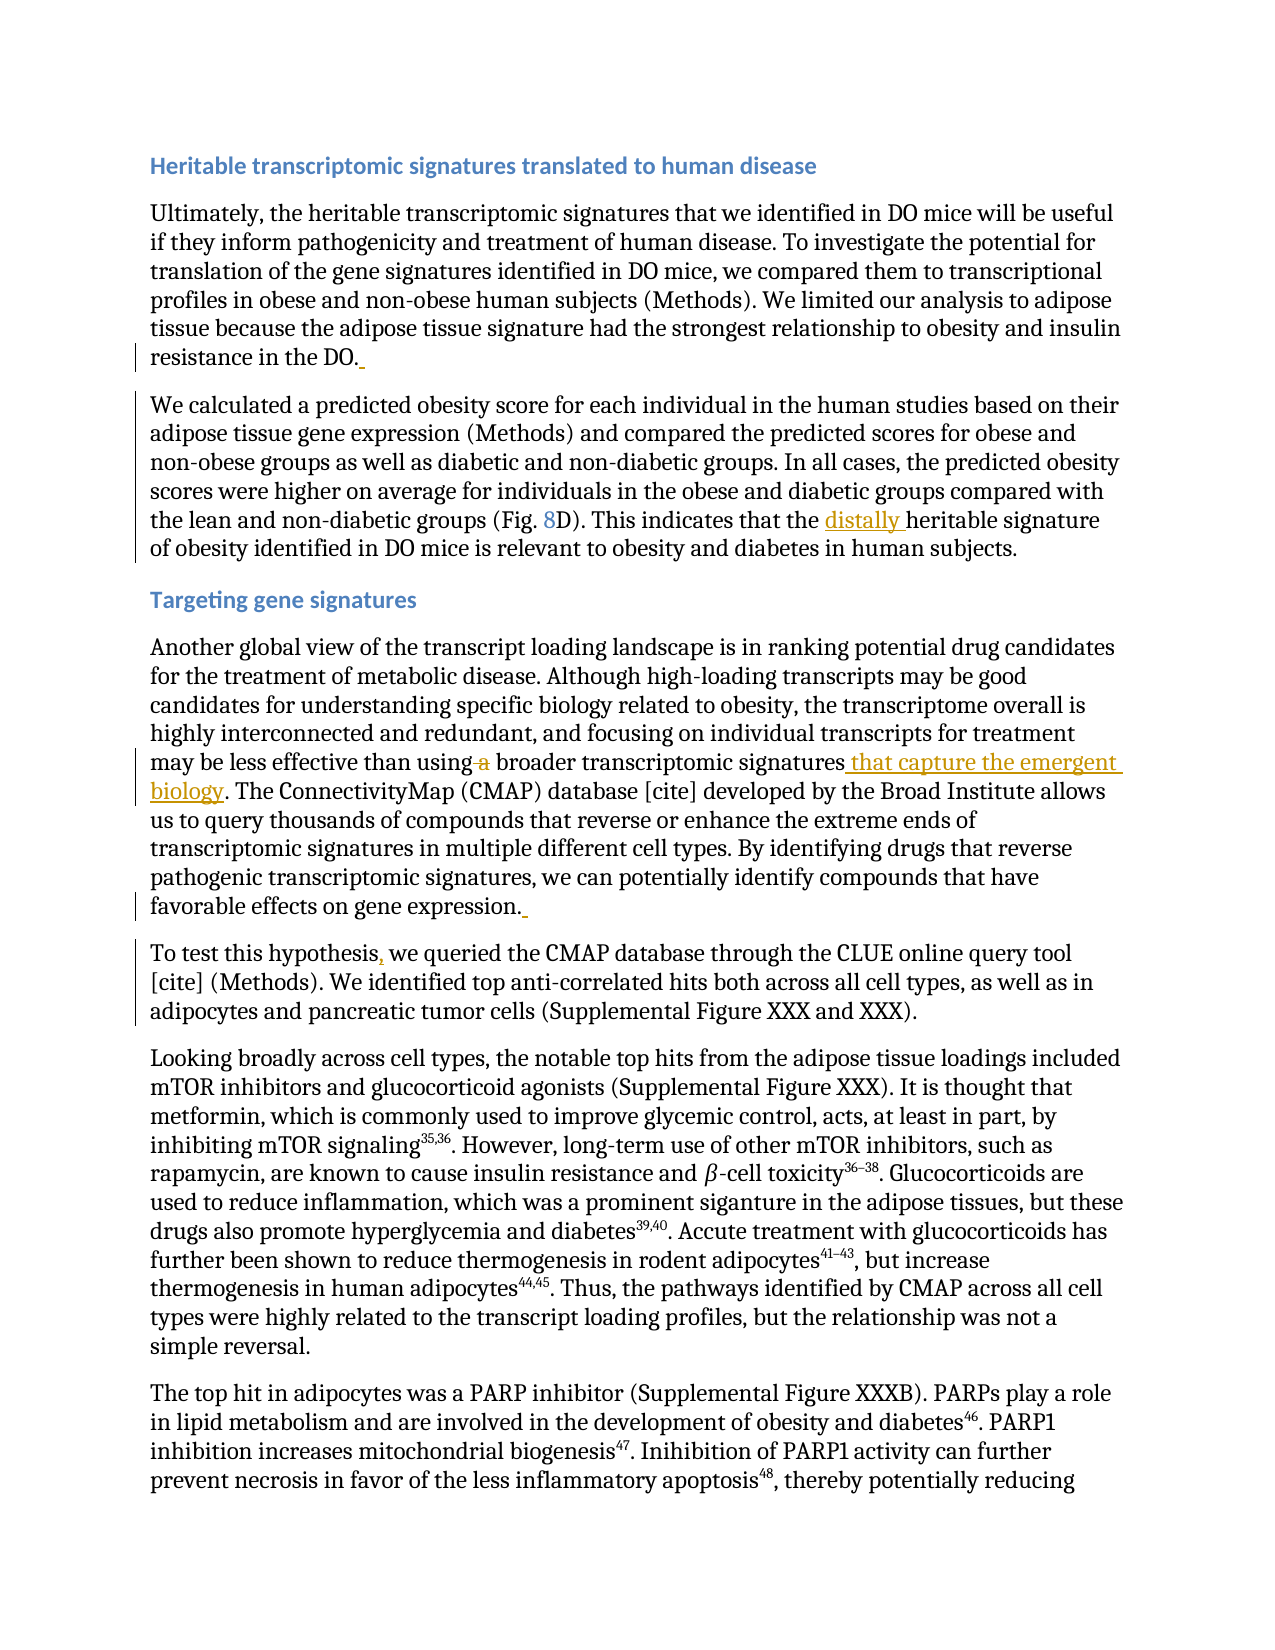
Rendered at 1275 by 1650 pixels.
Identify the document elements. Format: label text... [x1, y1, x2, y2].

subtitle Heritable transcriptomic signatures translated to human disease [150, 150, 1125, 181]
text We calculated a predicted obesity score for each individual in the human studies based on their adipose tissue gene expression (Methods) and compared the predicted scores for obese and non-obese groups as well as diabetic and non-diabetic groups. In all cases, the predicted obesity scores were higher on average for individuals in the obese and diabetic groups compared with the lean and non-diabetic groups (Fig. 8D). This indicates that the heritable signature of obesity identified in DO mice is relevant to obesity and diabetes in human subjects. [150, 391, 1125, 563]
text To test this hypothesis we queried the CMAP database through the CLUE online query tool [cite] (Methods). We identified top anti-correlated hits both across all cell types, as well as in adipocytes and pancreatic tumor cells (Supplemental Figure XXX and XXX). [150, 939, 1125, 1026]
text Ultimately, the heritable transcriptomic signatures that we identified in DO mice will be useful if they inform pathogenicity and treatment of human disease. To investigate the potential for translation of the gene signatures identified in DO mice, we compared them to transcriptional profiles in obese and non-obese human subjects (Methods). We limited our analysis to adipose tissue because the adipose tissue signature had the strongest relationship to obesity and insulin resistance in the DO. [150, 199, 1125, 372]
text Looking broadly across cell types, the notable top hits from the adipose tissue loadings included mTOR inhibitors and glucocorticoid agonists (Supplemental Figure XXX). It is thought that metformin, which is commonly used to improve glycemic control, acts, at least in part, by inhibiting mTOR signaling35,36. However, long-term use of other mTOR inhibitors, such as rapamycin, are known to cause insulin resistance and -cell toxicity36–38. Glucocorticoids are used to reduce inflammation, which was a prominent siganture in the adipose tissues, but these drugs also promote hyperglycemia and diabetes39,40. Accute treatment with glucocorticoids has further been shown to reduce thermogenesis in rodent adipocytes41–43, but increase thermogenesis in human adipocytes44,45. Thus, the pathways identified by CMAP across all cell types were highly related to the transcript loading profiles, but the relationship was not a simple reversal. [150, 1044, 1125, 1361]
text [150, 1379, 1125, 1494]
text Another global view of the transcript loading landscape is in ranking potential drug candidates for the treatment of metabolic disease. Although high-loading transcripts may be good candidates for understanding specific biology related to obesity, the transcriptome overall is highly interconnected and redundant, and focusing on individual transcripts for treatment may be less effective than using broader transcriptomic signatures. The ConnectivityMap (CMAP) database [cite] developed by the Broad Institute allows us to query thousands of compounds that reverse or enhance the extreme ends of transcriptomic signatures in multiple different cell types. By identifying drugs that reverse pathogenic transcriptomic signatures, we can potentially identify compounds that have favorable effects on gene expression. [150, 633, 1125, 921]
subtitle Targeting gene signatures [150, 584, 1125, 614]
